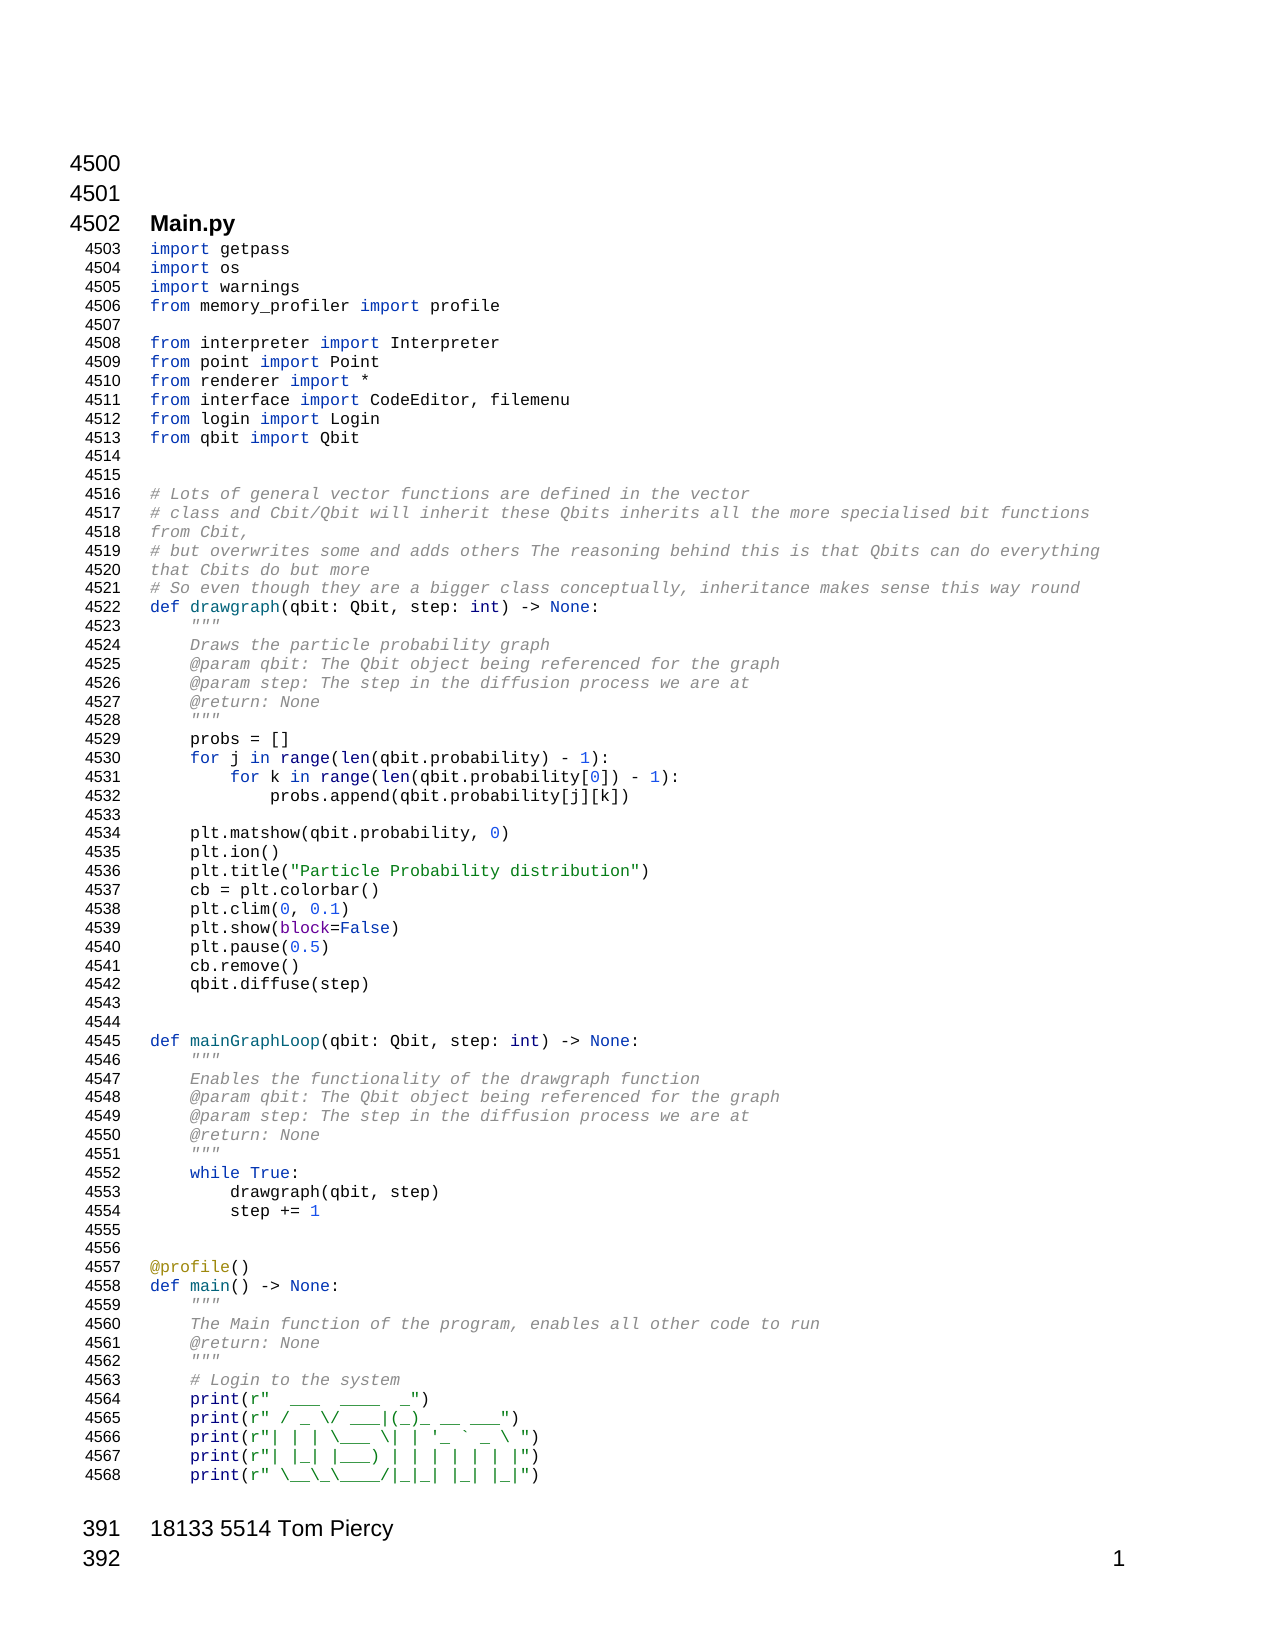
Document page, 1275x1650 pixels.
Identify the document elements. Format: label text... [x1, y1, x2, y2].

picture [193, 1282, 199, 1291]
picture [193, 1037, 199, 1046]
text Main.py [150, 210, 1125, 237]
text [150, 241, 1125, 1485]
